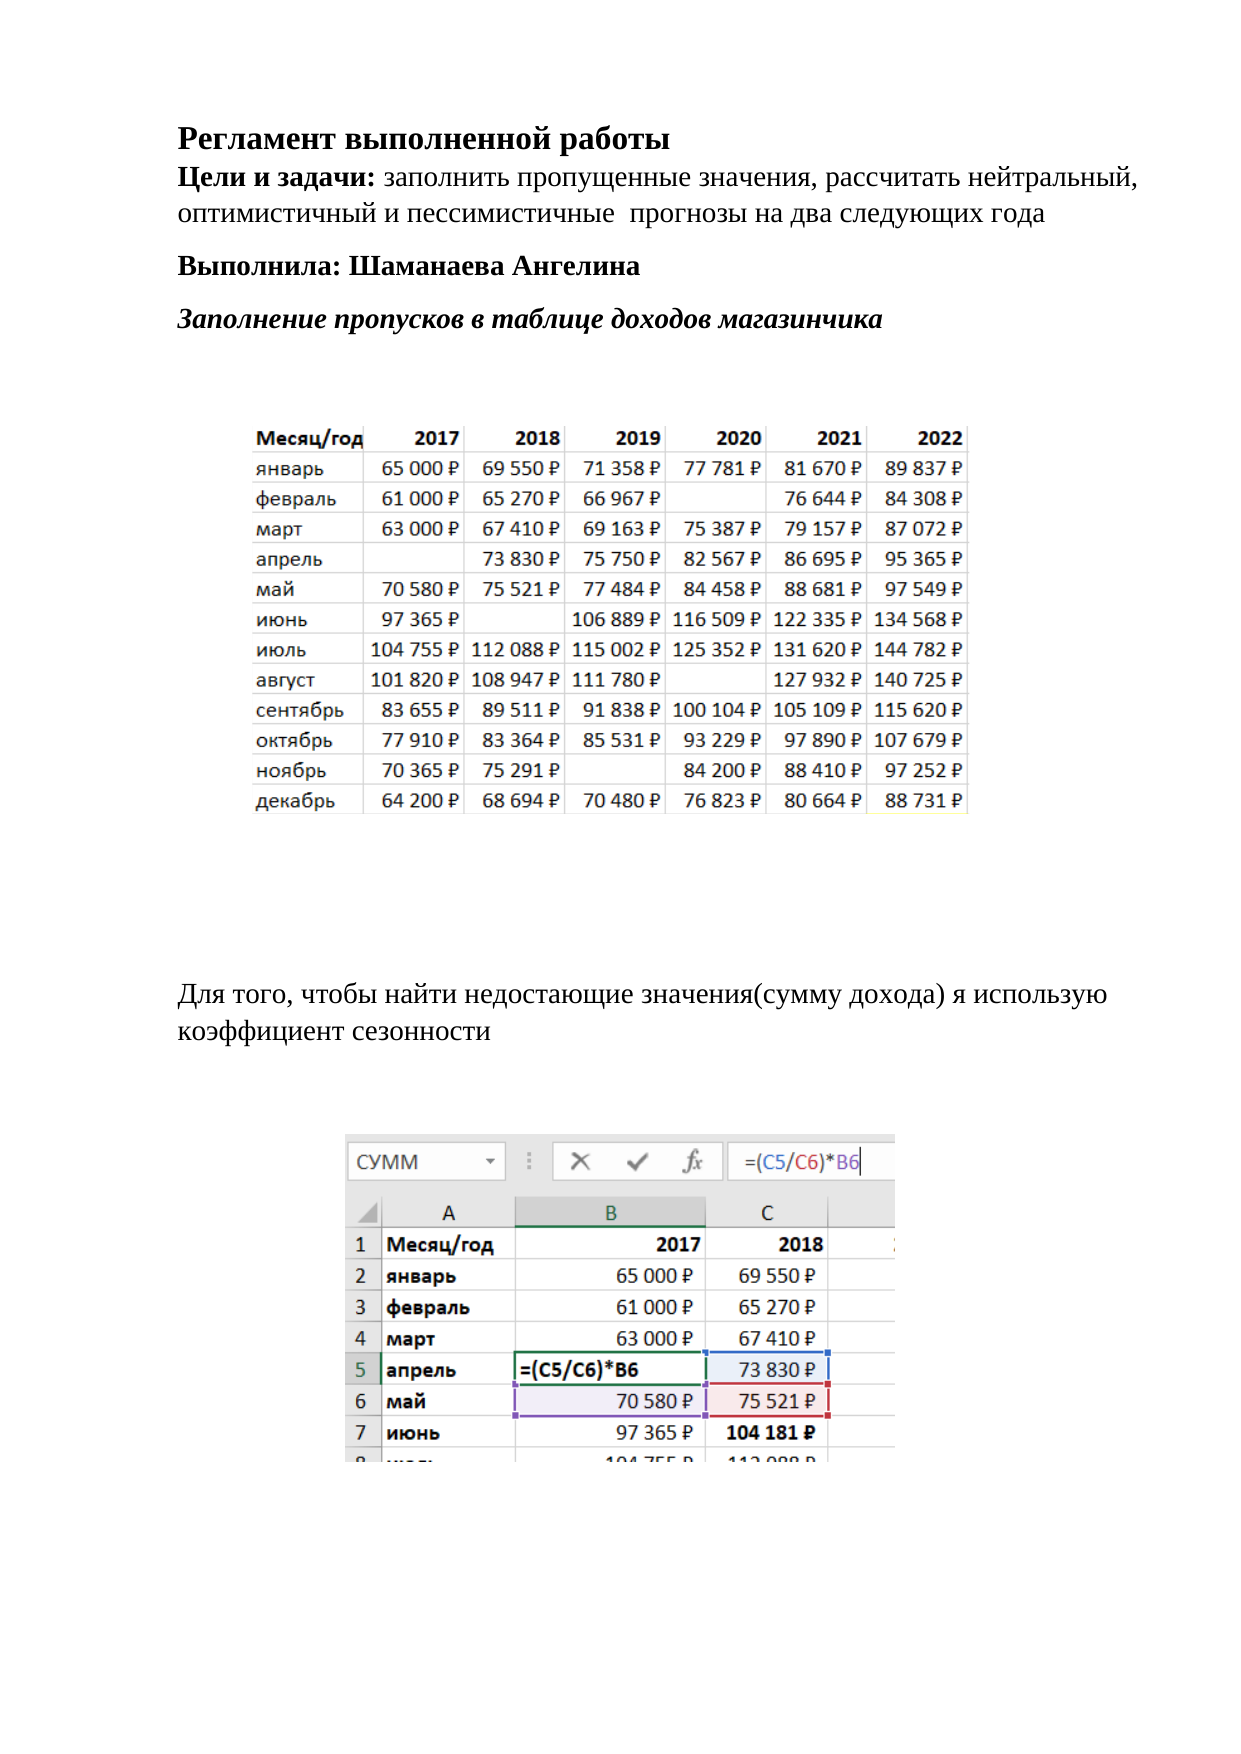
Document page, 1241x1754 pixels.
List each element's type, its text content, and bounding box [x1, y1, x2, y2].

picture [345, 1134, 895, 1462]
text Заполнение пропусков в таблице доходов магазинчика [177, 301, 1152, 334]
text Для того, чтобы найти недостающие значения(сумму дохода) я использую коэффициент сезонности [177, 977, 1152, 1046]
picture [252, 426, 970, 814]
text Регламент выполненной работы Цели и задачи: заполнить пропущенные значения, рассчитать нейтральный, оптимистичный и пессимистичные прогнозы на два следующих года [177, 118, 1152, 229]
text Выполнила: Шаманаева Ангелина [177, 248, 1152, 282]
